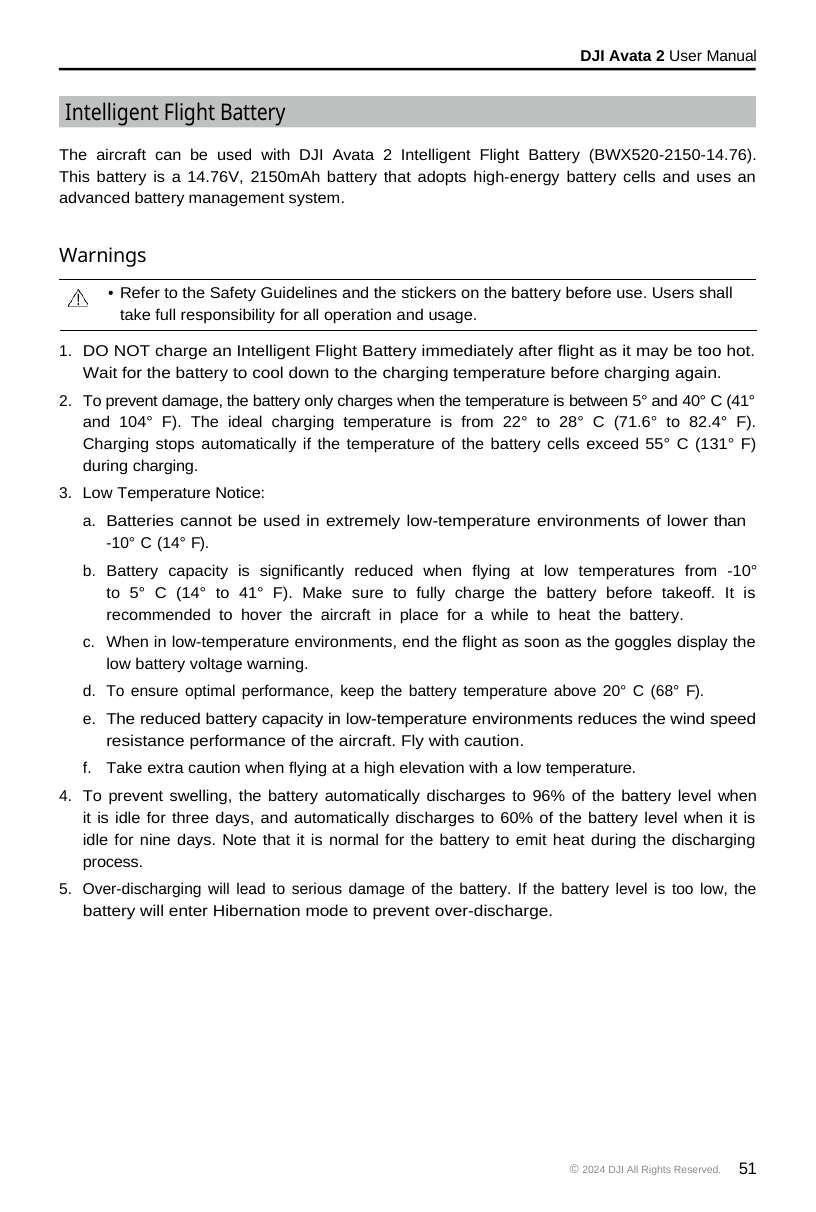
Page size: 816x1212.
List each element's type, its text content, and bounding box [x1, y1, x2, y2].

list When in low-temperature environments, end the flight as soon as the goggles display the low battery voltage warning. [83, 633, 757, 673]
list To prevent swelling, the battery automatically discharges to 96% of the battery level when it is idle for three days, and automatically discharges to 60% of the battery level when it is idle for nine days. Note that it is normal for the battery to emit heat during the discharging process. [59, 787, 757, 871]
list Battery capacity is significantly reduced when flying at low temperatures from -10° to 5° C (14° to 41° F). Make sure to fully charge the battery before takeoff. It is recommended to hover the aircraft in place for a while to heat the battery. [83, 562, 758, 623]
list To ensure optimal performance, keep the battery temperature above 20° C (68° F). [83, 682, 774, 700]
list Refer to the Safety Guidelines and the stickers on the battery before use. Users shall take full responsibility for all operation and usage. [108, 284, 748, 323]
picture [67, 289, 88, 307]
list Low Temperature Notice: [59, 484, 774, 502]
text © 2024 DJI All Rights Reserved. 51 [46, 1158, 757, 1178]
list Over-discharging will lead to serious damage of the battery. If the battery level is too low, the battery will enter Hibernation mode to prevent over-discharge. [59, 880, 757, 920]
list To prevent damage, the battery only charges when the temperature is between 5° and 40° C (41° and 104° F). The ideal charging temperature is from 22° to 28° C (71.6° to 82.4° F). Charging stops automatically if the temperature of the battery cells exceed 55° C (131° F) during charging. [59, 391, 757, 474]
text The aircraft can be used with DJI Avata 2 Intelligent Flight Battery (BWX520-2150-14.76). This battery is a 14.76V, 2150mAh battery that adopts high-energy battery cells and uses an advanced battery management system. [59, 108, 757, 207]
subtitle Warnings [59, 241, 774, 268]
list Take extra caution when flying at a high elevation with a low temperature. [83, 759, 774, 777]
text -10° C (14° F). [106, 534, 774, 552]
text DJI Avata 2 User Manual [46, 46, 757, 64]
list Batteries cannot be used in extremely low-temperature environments of lower than [83, 512, 774, 530]
list DO NOT charge an Intelligent Flight Battery immediately after flight as it may be too hot. Wait for the battery to cool down to the charging temperature before charging again. [59, 342, 757, 382]
list The reduced battery capacity in low-temperature environments reduces the wind speed resistance performance of the aircraft. Fly with caution. [83, 710, 757, 750]
